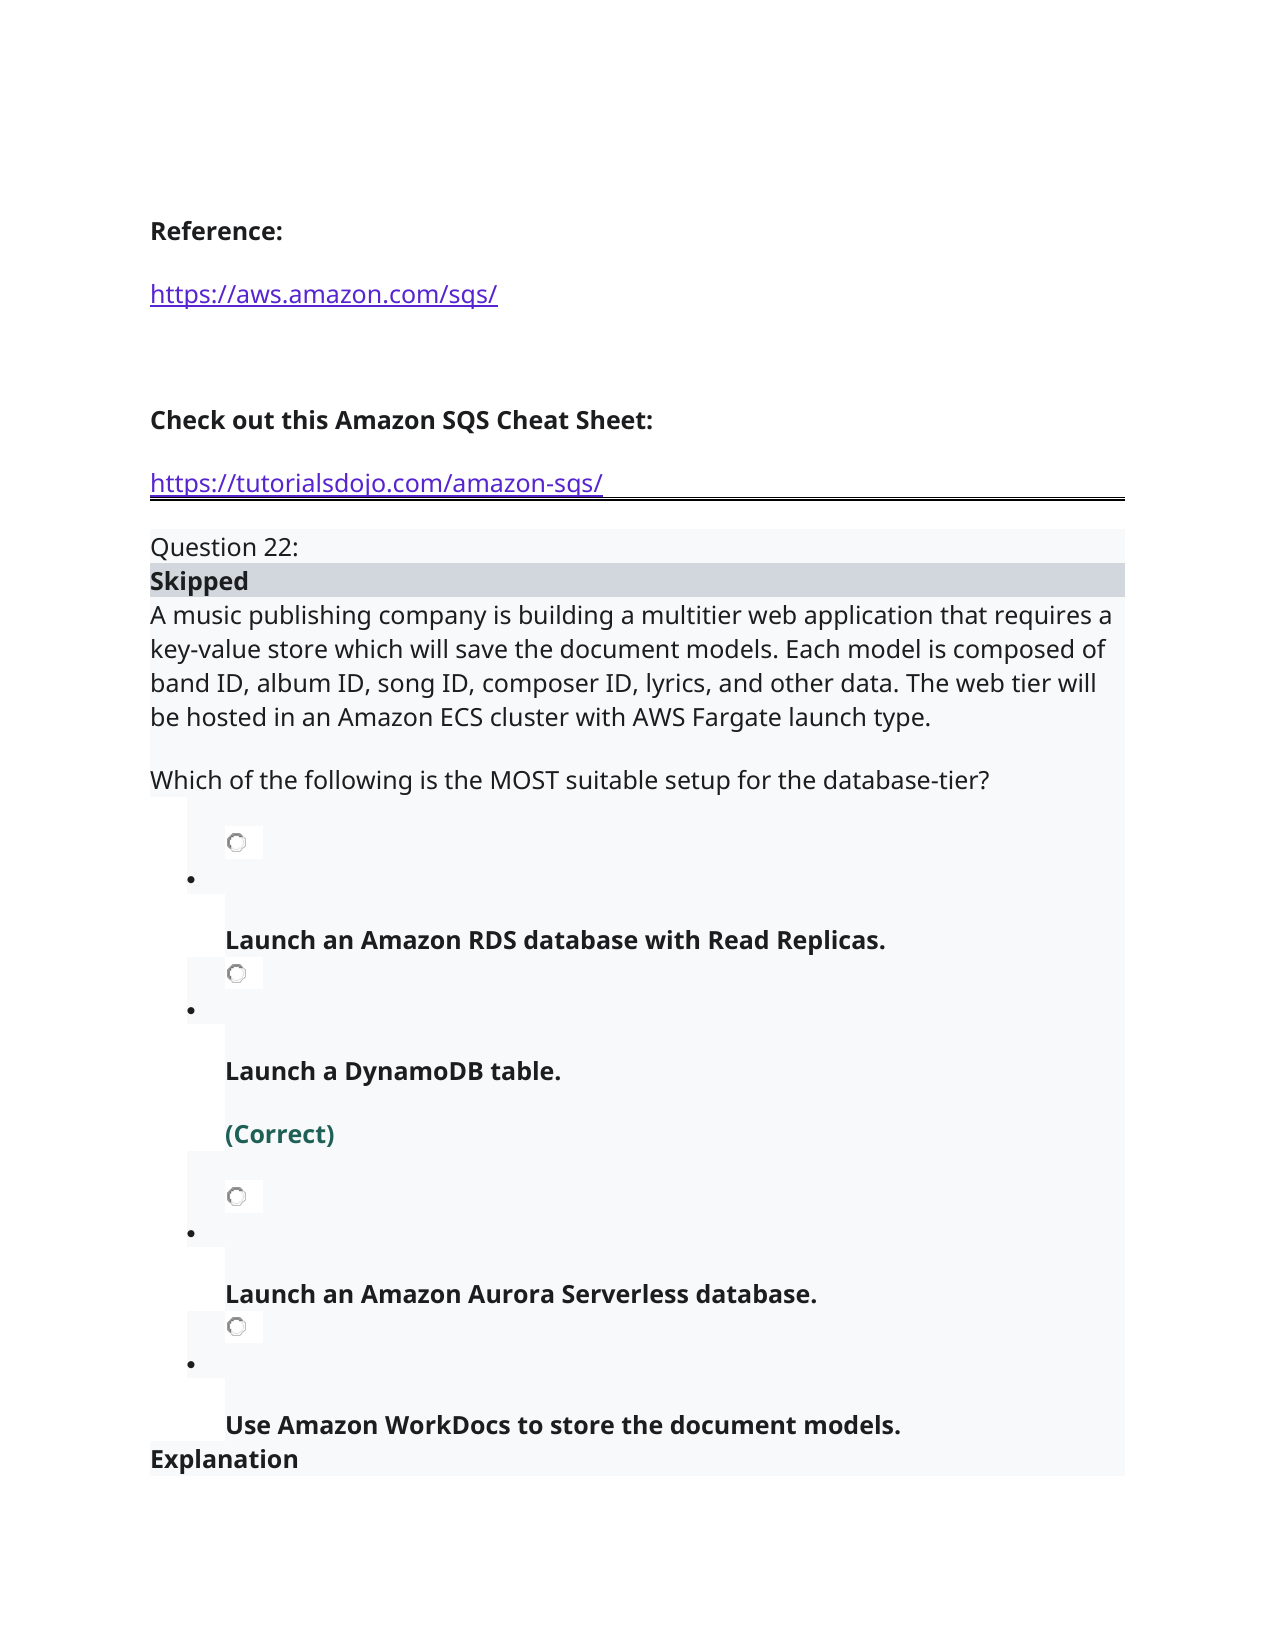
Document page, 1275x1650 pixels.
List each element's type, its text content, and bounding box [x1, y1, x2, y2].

text Which of the following is the MOST suitable setup for the database-tier? [150, 763, 1125, 797]
text Check out this Amazon SQS Cheat Sheet: [150, 403, 1125, 437]
text https://tutorialsdojo.com/amazon-sqs/ [150, 466, 1125, 497]
text Launch an Amazon Aurora Serverless database. [225, 1277, 1125, 1311]
text (Correct) [225, 1117, 1125, 1151]
text Launch a DynamoDB table. [225, 1053, 1125, 1088]
text A music publishing company is building a multitier web application that requires a key-value store which will save the document models. Each model is composed of band ID, album ID, song ID, composer ID, lyrics, and other data. The web tier will be hosted in an Amazon ECS cluster with AWS Fargate launch type. [150, 597, 1125, 734]
text Launch an Amazon RDS database with Read Replicas. [225, 923, 1125, 957]
text https://aws.amazon.com/sqs/ [150, 276, 1125, 311]
text Use Amazon WorkDocs to store the document models. [225, 1407, 1125, 1441]
text Explanation [150, 1441, 1125, 1476]
text Skipped [150, 563, 1125, 597]
text Question 22: [150, 529, 1125, 563]
text Reference: [150, 213, 1125, 247]
